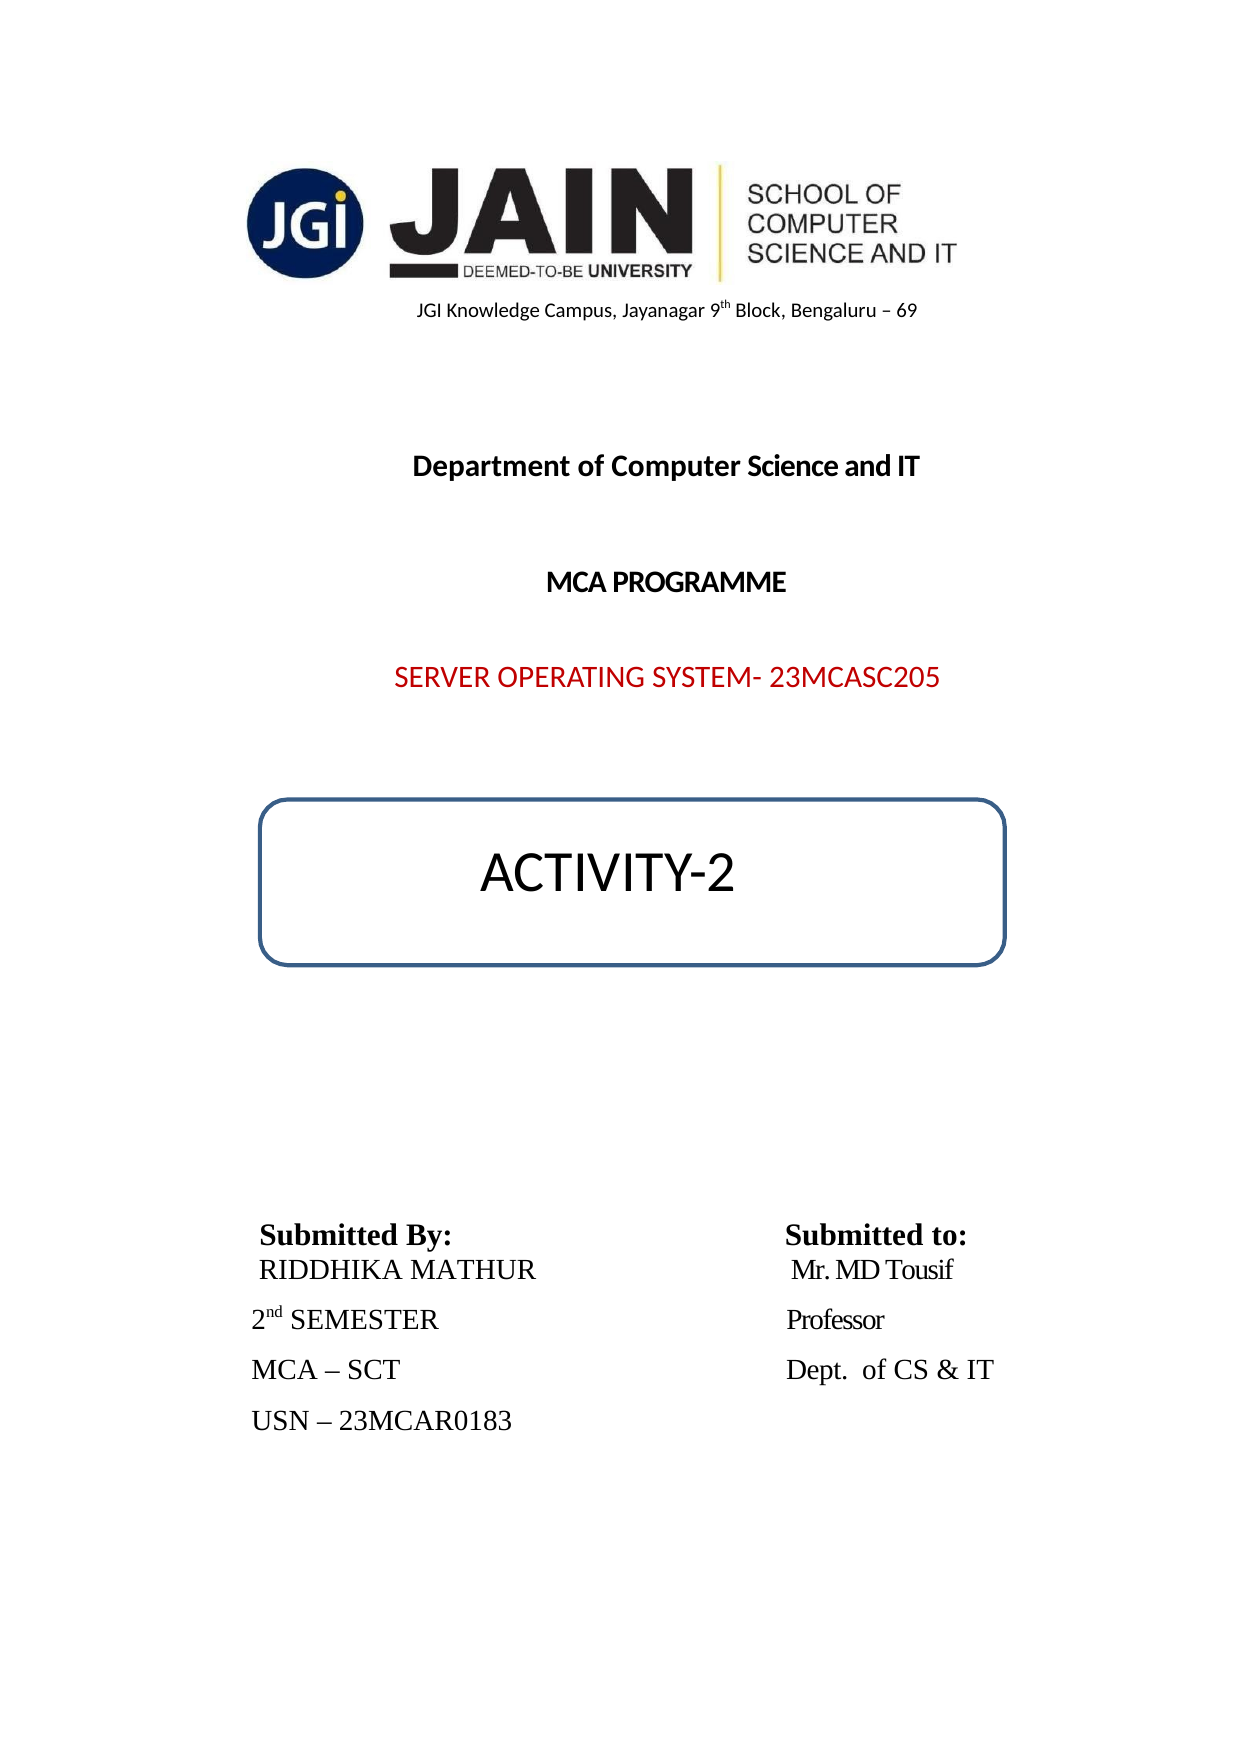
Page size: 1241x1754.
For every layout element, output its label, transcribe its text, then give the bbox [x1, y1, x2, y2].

text SERVER OPERATING SYSTEM- 23MCASC205 [272, 657, 1063, 695]
text JGI Knowledge Campus, Jayanagar 9th Block, Bengaluru – 69 [272, 297, 1062, 322]
picture [245, 161, 958, 285]
table_header Submitted to: Mr. MD Tousif Professor Dept. of CS & IT [663, 1217, 1086, 1449]
table_header Submitted By: RIDDHIKA MATHUR 2nd SEMESTER MCA – SCT USN – 23MCAR0183 [200, 1217, 663, 1449]
text Department of Computer Science and IT [272, 447, 1062, 485]
text MCA PROGRAMME [272, 562, 1062, 600]
